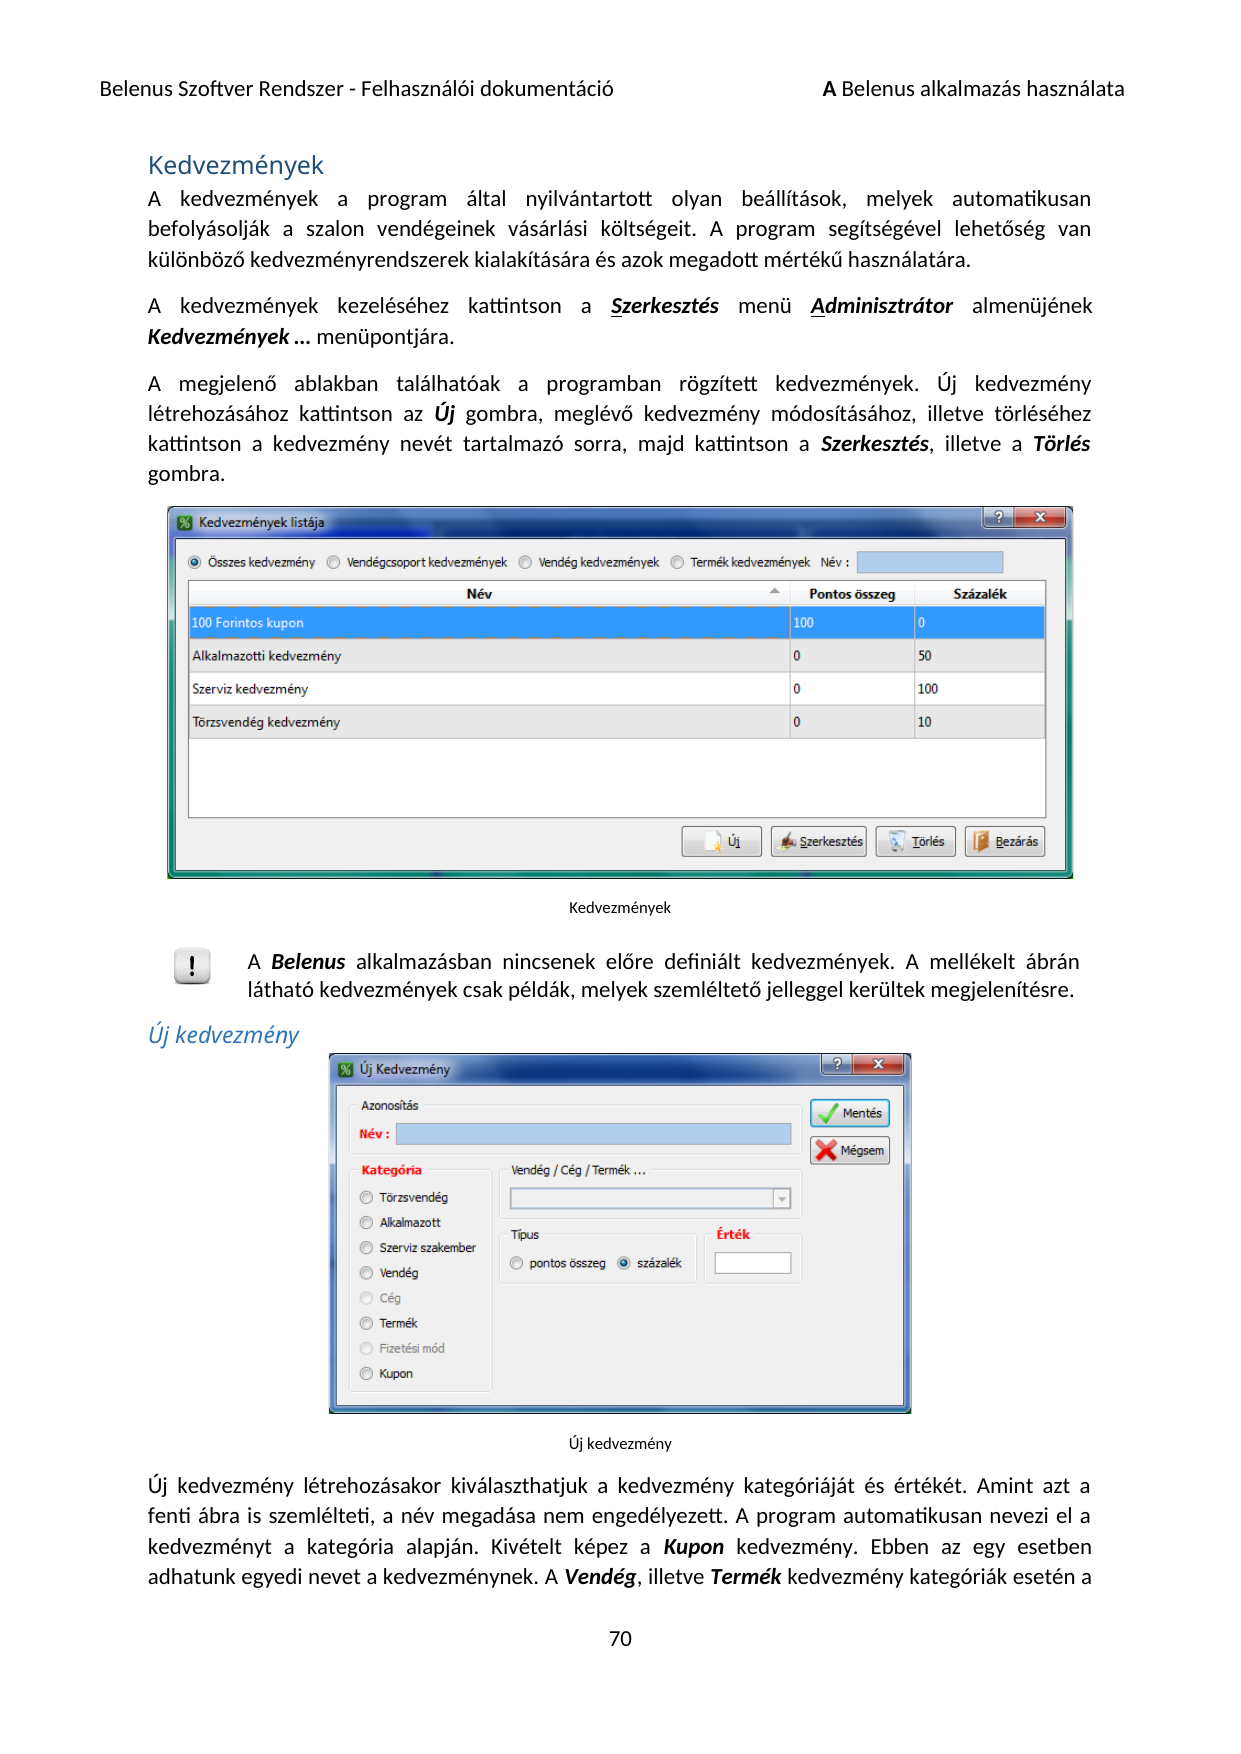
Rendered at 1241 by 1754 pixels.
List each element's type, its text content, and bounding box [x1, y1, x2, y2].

text Új kedvezmény [148, 1433, 1093, 1453]
text A kedvezmények kezeléséhez kattintson a Szerkesztés menü Adminisztrátor almenüjének Kedvezmények … menüpontjára. [148, 292, 1093, 350]
picture [167, 506, 1074, 879]
table_header [148, 936, 236, 1015]
subtitle Új kedvezmény [148, 1019, 1093, 1051]
table_header A Belenus alkalmazásban nincsenek előre definiált kedvezmények. A mellékelt ábrán látható kedvezmények csak példák, melyek szemléltető jelleggel kerültek megjelenítésre. [236, 936, 1092, 1015]
text A megjelenő ablakban találhatóak a programban rögzített kedvezmények. Új kedvezmény létrehozásához kattintson az Új gombra, meglévő kedvezmény módosításához, illetve törléséhez kattintson a kedvezmény nevét tartalmazó sorra, majd kattintson a Szerkesztés, illetve a Törlés gombra. [148, 369, 1093, 487]
subtitle Kedvezmények [148, 148, 1093, 182]
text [148, 1471, 1093, 1590]
picture [328, 1053, 912, 1414]
text Kedvezmények [148, 897, 1093, 917]
picture [173, 947, 211, 985]
text A kedvezmények a program által nyilvántartott olyan beállítások, melyek automatikusan befolyásolják a szalon vendégeinek vásárlási költségeit. A program segítségével lehetőség van különböző kedvezményrendszerek kialakítására és azok megadott mértékű használatára. [148, 184, 1093, 273]
